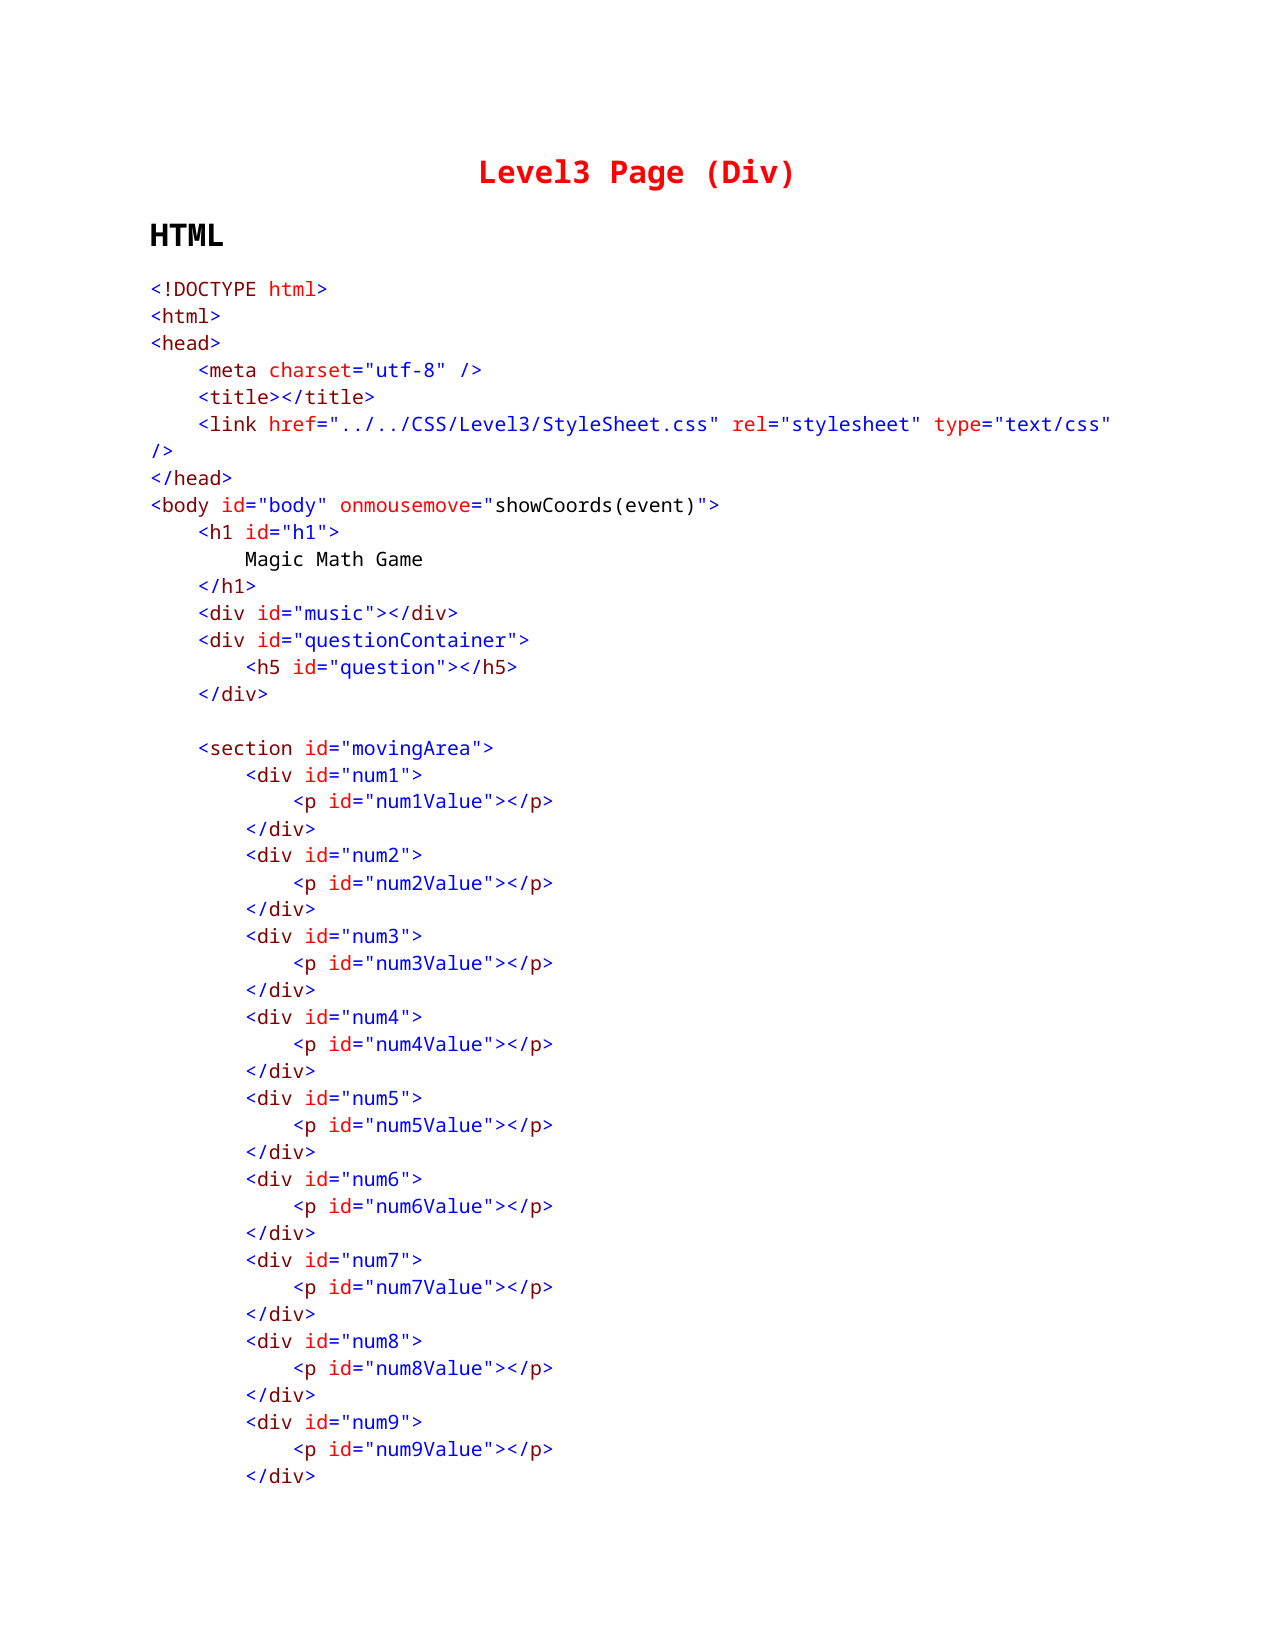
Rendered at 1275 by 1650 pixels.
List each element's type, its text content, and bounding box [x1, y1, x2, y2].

text </div> [150, 680, 1125, 707]
text <p id="num9Value"></p> [150, 1435, 1125, 1462]
text <div id="num3"> [150, 923, 1125, 950]
text </div> [150, 815, 1125, 842]
text </div> [150, 1058, 1125, 1084]
text HTML [150, 213, 1125, 255]
text <p id="num3Value"></p> [150, 950, 1125, 977]
text <p id="num7Value"></p> [150, 1273, 1125, 1300]
text <meta charset="utf-8" /> [150, 356, 1125, 383]
text </div> [150, 1300, 1125, 1327]
text <head> [150, 329, 1125, 356]
text <p id="num4Value"></p> [150, 1031, 1125, 1058]
text <div id="num1"> [150, 761, 1125, 788]
text </div> [150, 1219, 1125, 1246]
text </head> [150, 464, 1125, 491]
text <p id="num5Value"></p> [150, 1112, 1125, 1138]
text </div> [150, 1462, 1125, 1489]
text <title></title> [150, 383, 1125, 410]
text Level3 Page (Div) [150, 150, 1125, 193]
text <link href="../../CSS/Level3/StyleSheet.css" rel="stylesheet" type="text/css" /> [150, 410, 1125, 464]
text <html> [150, 302, 1125, 329]
text </div> [150, 1138, 1125, 1166]
text <p id="num2Value"></p> [150, 869, 1125, 896]
text Magic Math Game [150, 545, 1125, 572]
text <h1 id="h1"> [150, 518, 1125, 545]
text <p id="num1Value"></p> [150, 788, 1125, 815]
text <div id="num8"> [150, 1327, 1125, 1354]
text <div id="num5"> [150, 1084, 1125, 1112]
text <div id="questionContainer"> [150, 626, 1125, 653]
text </div> [150, 977, 1125, 1004]
text </div> [150, 1381, 1125, 1408]
text <p id="num6Value"></p> [150, 1192, 1125, 1219]
text <h5 id="question"></h5> [150, 653, 1125, 680]
text </h1> [150, 572, 1125, 599]
text <p id="num8Value"></p> [150, 1354, 1125, 1381]
text <div id="num7"> [150, 1246, 1125, 1273]
text <div id="num6"> [150, 1166, 1125, 1192]
text </div> [150, 896, 1125, 923]
text <section id="movingArea"> [150, 734, 1125, 761]
text <!DOCTYPE html> [150, 275, 1125, 302]
text <body id="body" onmousemove="showCoords(event)"> [150, 491, 1125, 518]
text <div id="num9"> [150, 1408, 1125, 1435]
text <div id="music"></div> [150, 599, 1125, 626]
text <div id="num4"> [150, 1004, 1125, 1031]
text <div id="num2"> [150, 842, 1125, 869]
